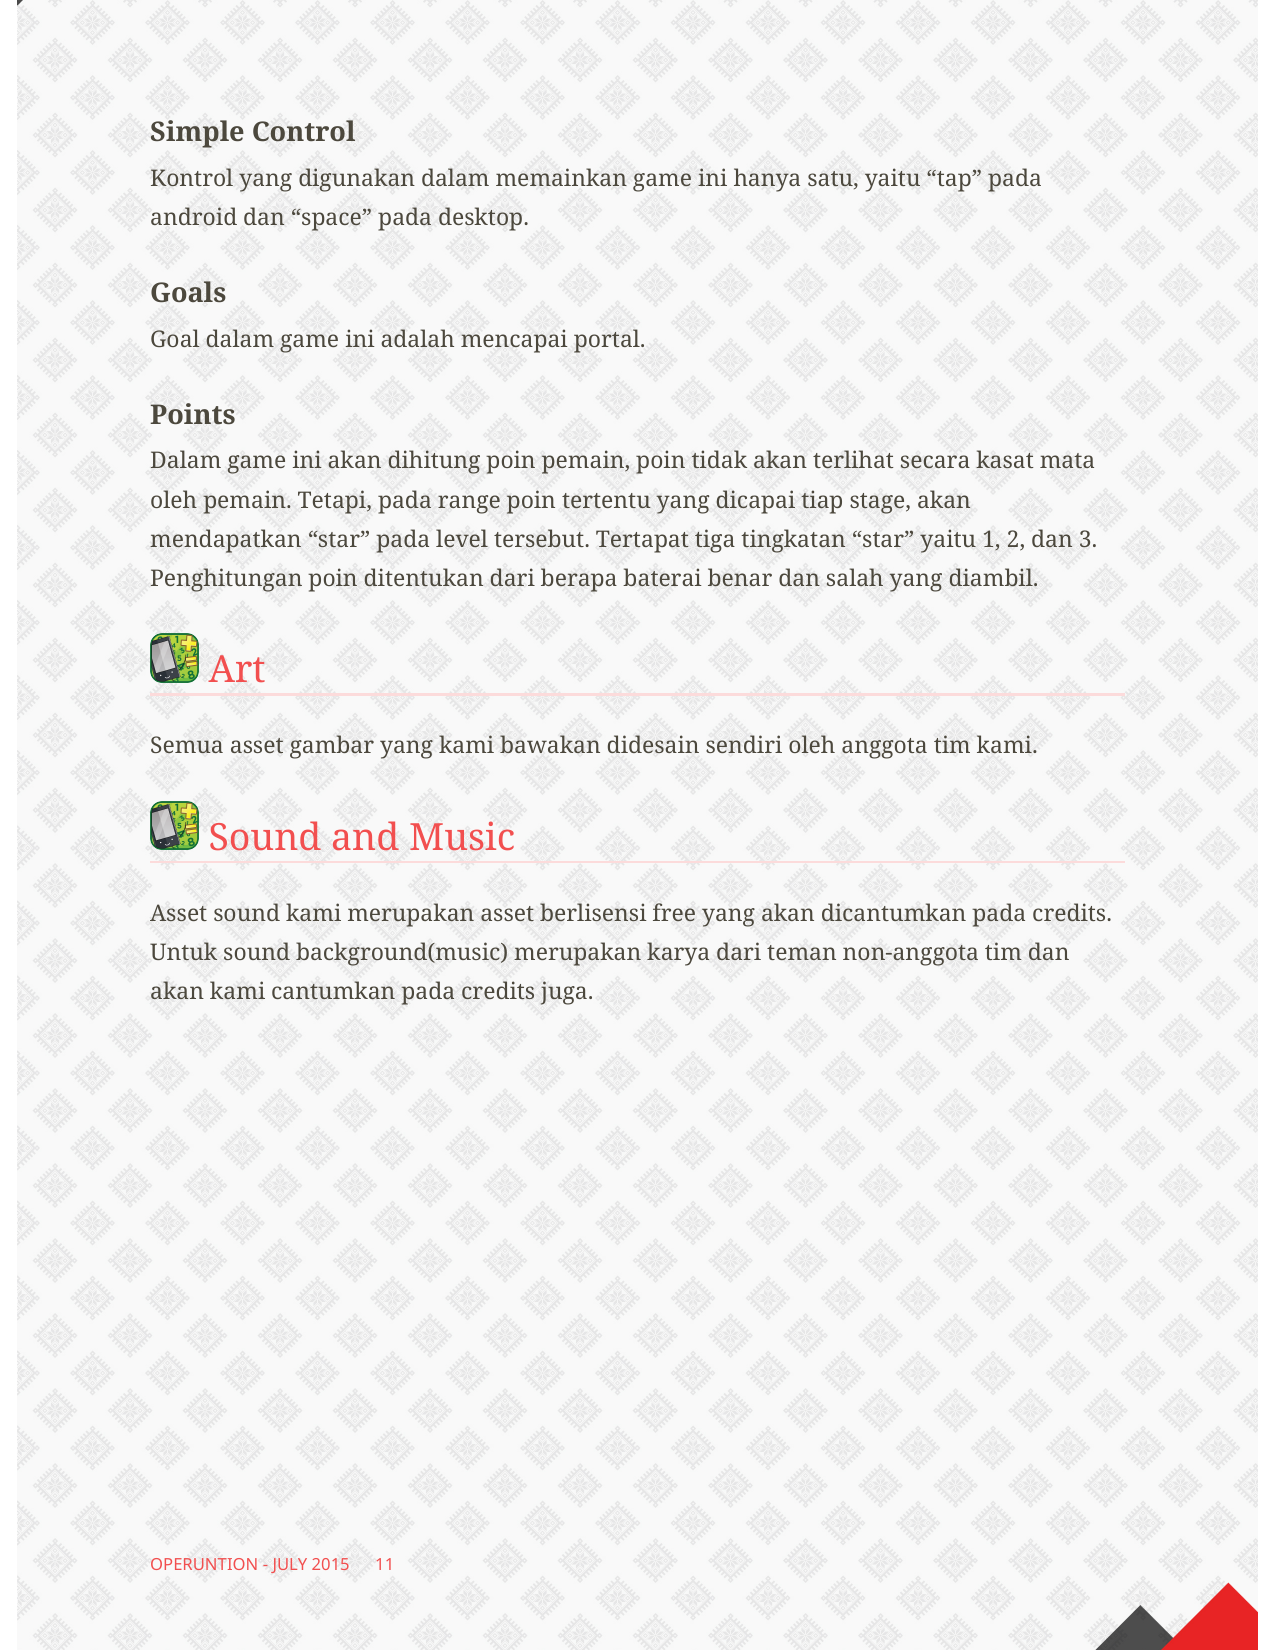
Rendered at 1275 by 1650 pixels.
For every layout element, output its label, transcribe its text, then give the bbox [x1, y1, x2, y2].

subtitle Goals [150, 273, 1125, 310]
subtitle Art [150, 634, 1125, 693]
text Goal dalam game ini adalah mencapai portal. [150, 323, 1125, 354]
subtitle Simple Control [150, 112, 1125, 149]
text Kontrol yang digunakan dalam memainkan game ini hanya satu, yaitu “tap” pada android dan “space” pada desktop. [150, 162, 1125, 232]
text Dalam game ini akan dihitung poin pemain, poin tidak akan terlihat secara kasat mata oleh pemain. Tetapi, pada range poin tertentu yang dicapai tiap stage, akan mendapatkan “star” pada level tersebut. Tertapat tiga tingkatan “star” yaitu 1, 2, dan 3. Penghitungan poin ditentukan dari berapa baterai benar dan salah yang diambil. [150, 444, 1125, 593]
subtitle Points [150, 395, 1125, 432]
subtitle Sound and Music [150, 802, 1125, 861]
text Semua asset gambar yang kami bawakan didesain sendiri oleh anggota tim kami. [150, 729, 1125, 760]
picture [17, 0, 1258, 1650]
text Asset sound kami merupakan asset berlisensi free yang akan dicantumkan pada credits. Untuk sound background(music) merupakan karya dari teman non-anggota tim dan akan kami cantumkan pada credits juga. [150, 897, 1125, 1006]
